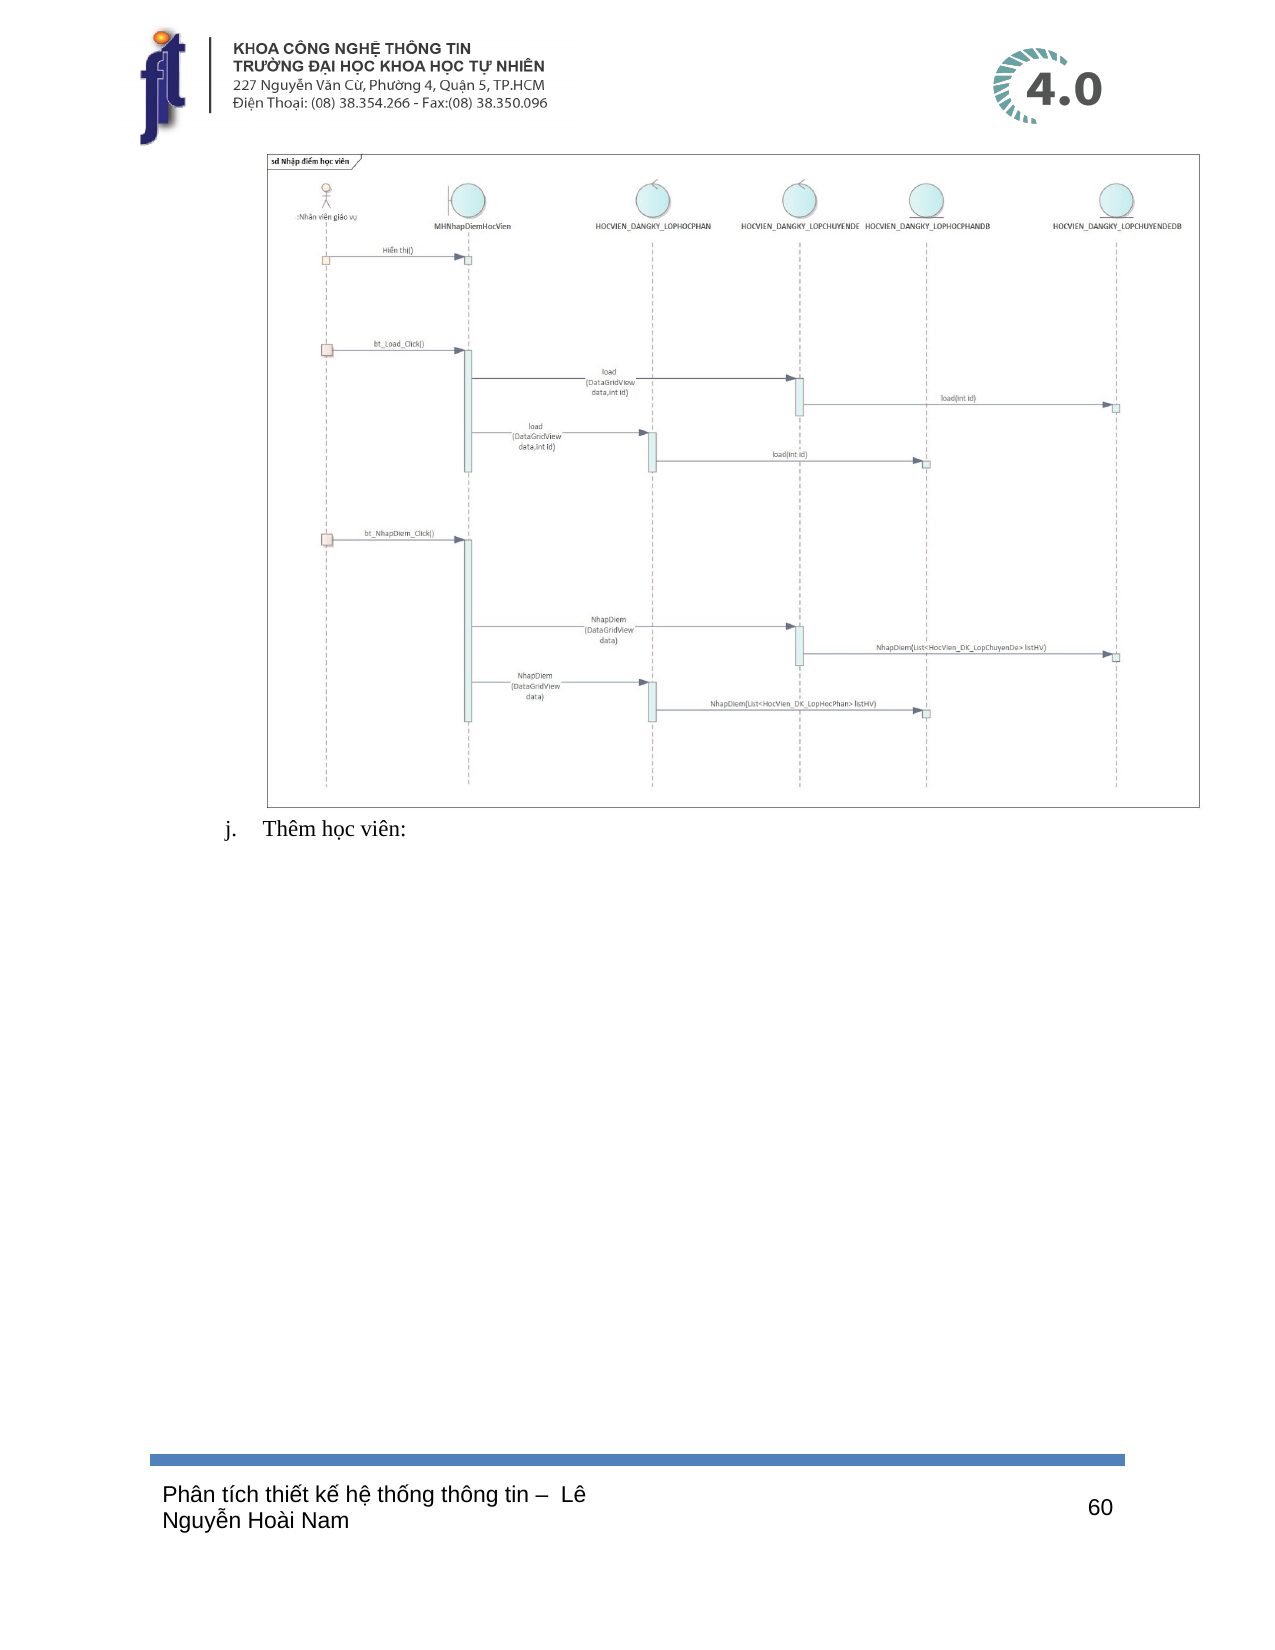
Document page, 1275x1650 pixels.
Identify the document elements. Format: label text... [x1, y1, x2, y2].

list Thêm học viên: [225, 815, 1125, 842]
picture [985, 41, 1108, 127]
picture [117, 21, 1204, 812]
